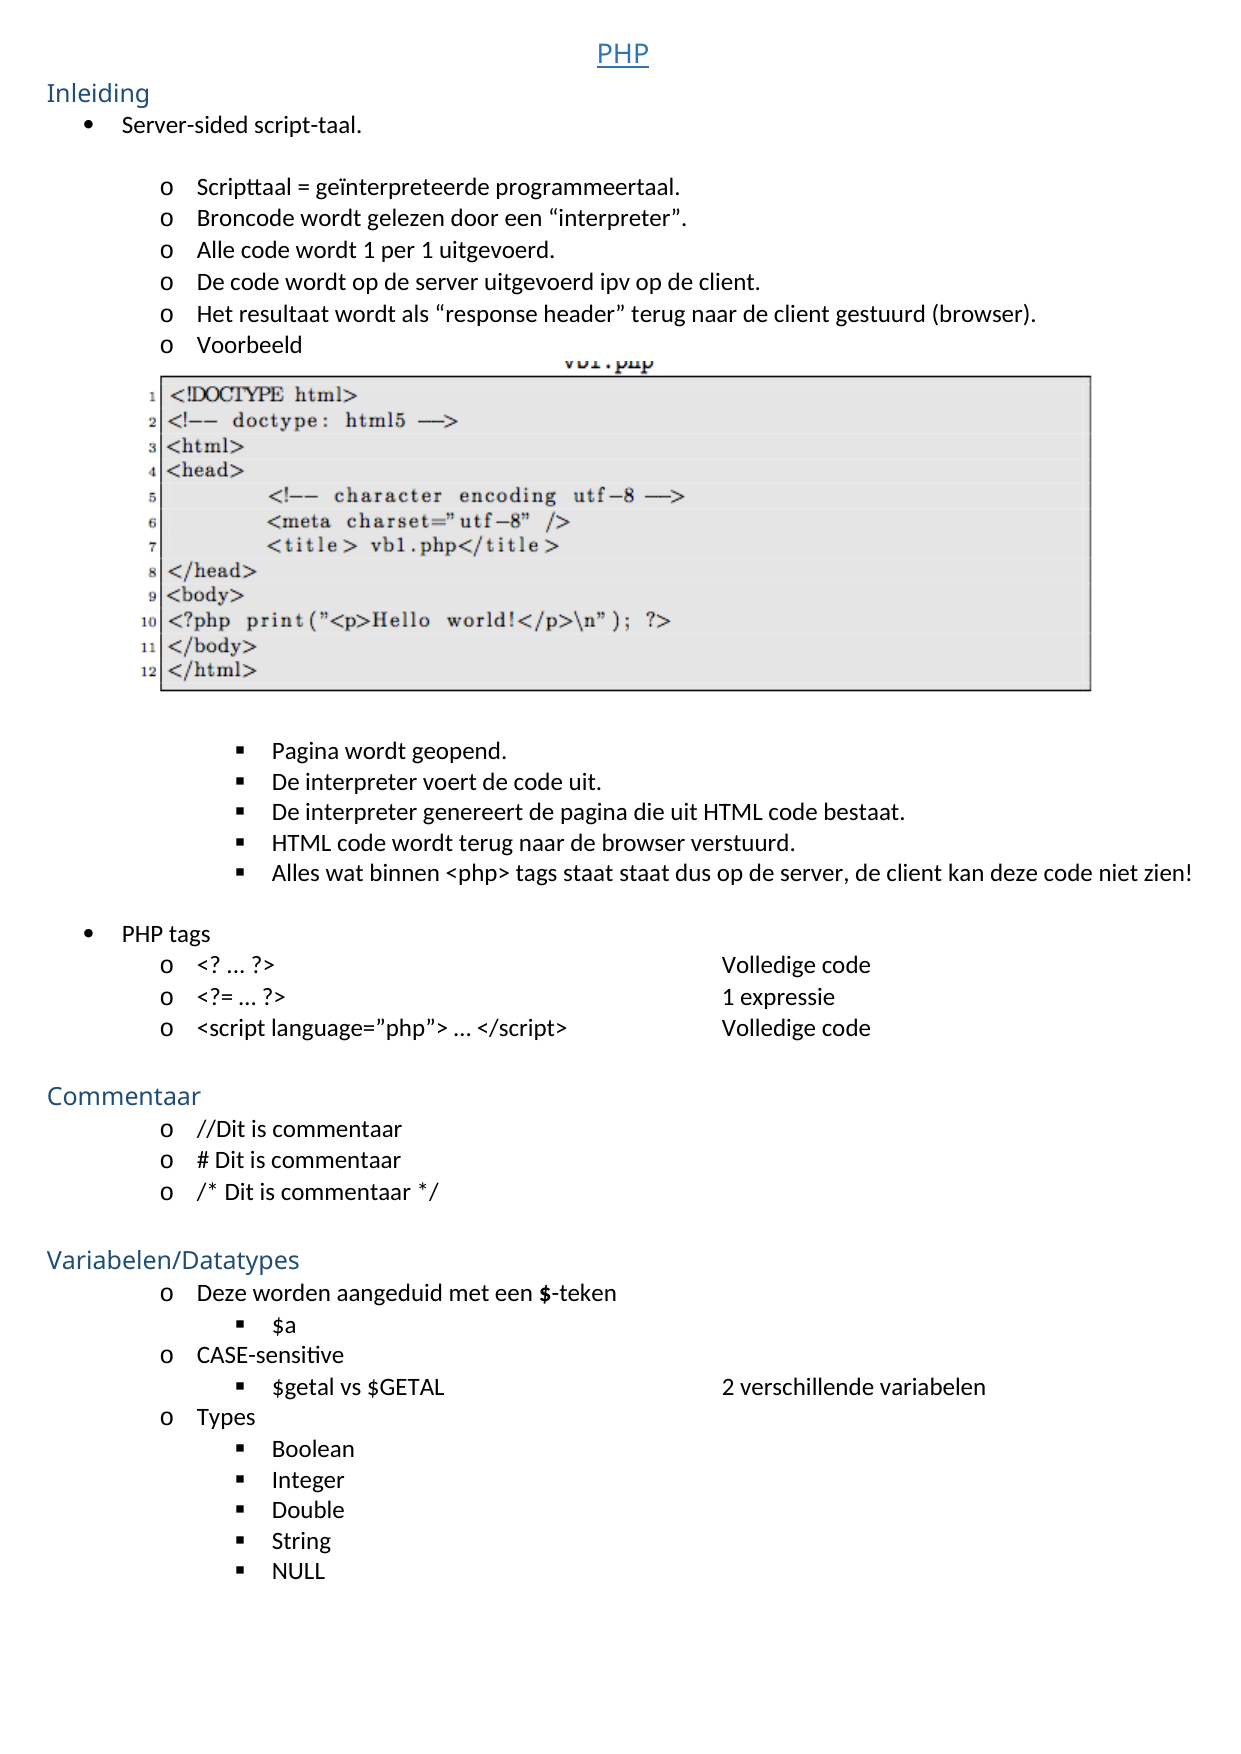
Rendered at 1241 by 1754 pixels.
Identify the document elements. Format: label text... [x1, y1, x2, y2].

list <?= … ?> 1 expressie [159, 981, 1199, 1012]
picture [135, 361, 1111, 705]
list # Dit is commentaar [159, 1145, 1199, 1176]
list Boolean [234, 1433, 1199, 1464]
subtitle PHP [47, 34, 1199, 71]
list HTML code wordt terug naar de browser verstuurd. [234, 827, 1199, 857]
list Types [159, 1402, 1199, 1433]
list Broncode wordt gelezen door een “interpreter”. [159, 202, 1199, 234]
subtitle Inleiding [47, 76, 1199, 110]
list Double [234, 1494, 1199, 1525]
list //Dit is commentaar [159, 1113, 1199, 1145]
subtitle Commentaar [47, 1079, 1199, 1113]
list PHP tags [84, 918, 1199, 949]
list Alle code wordt 1 per 1 uitgevoerd. [159, 234, 1199, 266]
list <? ... ?> Volledige code [159, 949, 1199, 981]
list De code wordt op de server uitgevoerd ipv op de client. [159, 266, 1199, 298]
list Het resultaat wordt als “response header” terug naar de client gestuurd (browser). [159, 298, 1199, 329]
list Voorbeeld [159, 329, 1199, 361]
list Scripttaal = geïnterpreteerde programmeertaal. [159, 171, 1199, 202]
list String [234, 1525, 1199, 1555]
list /* Dit is commentaar */ [159, 1176, 1199, 1239]
list NULL [234, 1555, 1199, 1586]
list CASE-sensitive [159, 1339, 1199, 1371]
list De interpreter voert de code uit. [234, 766, 1199, 796]
list Integer [234, 1464, 1199, 1494]
list De interpreter genereert de pagina die uit HTML code bestaat. [234, 796, 1199, 827]
list $getal vs $GETAL 2 verschillende variabelen [234, 1371, 1199, 1402]
list Pagina wordt geopend. [234, 735, 1199, 766]
list $a [234, 1309, 1199, 1339]
list Server-sided script-taal. [84, 110, 1199, 171]
subtitle Variabelen/Datatypes [47, 1243, 1199, 1277]
list Deze worden aangeduid met een $-teken [159, 1277, 1199, 1309]
list Alles wat binnen <php> tags staat staat dus op de server, de client kan deze code niet zien! [234, 857, 1199, 918]
list <script language=”php”> … </script> Volledige code [159, 1012, 1199, 1075]
